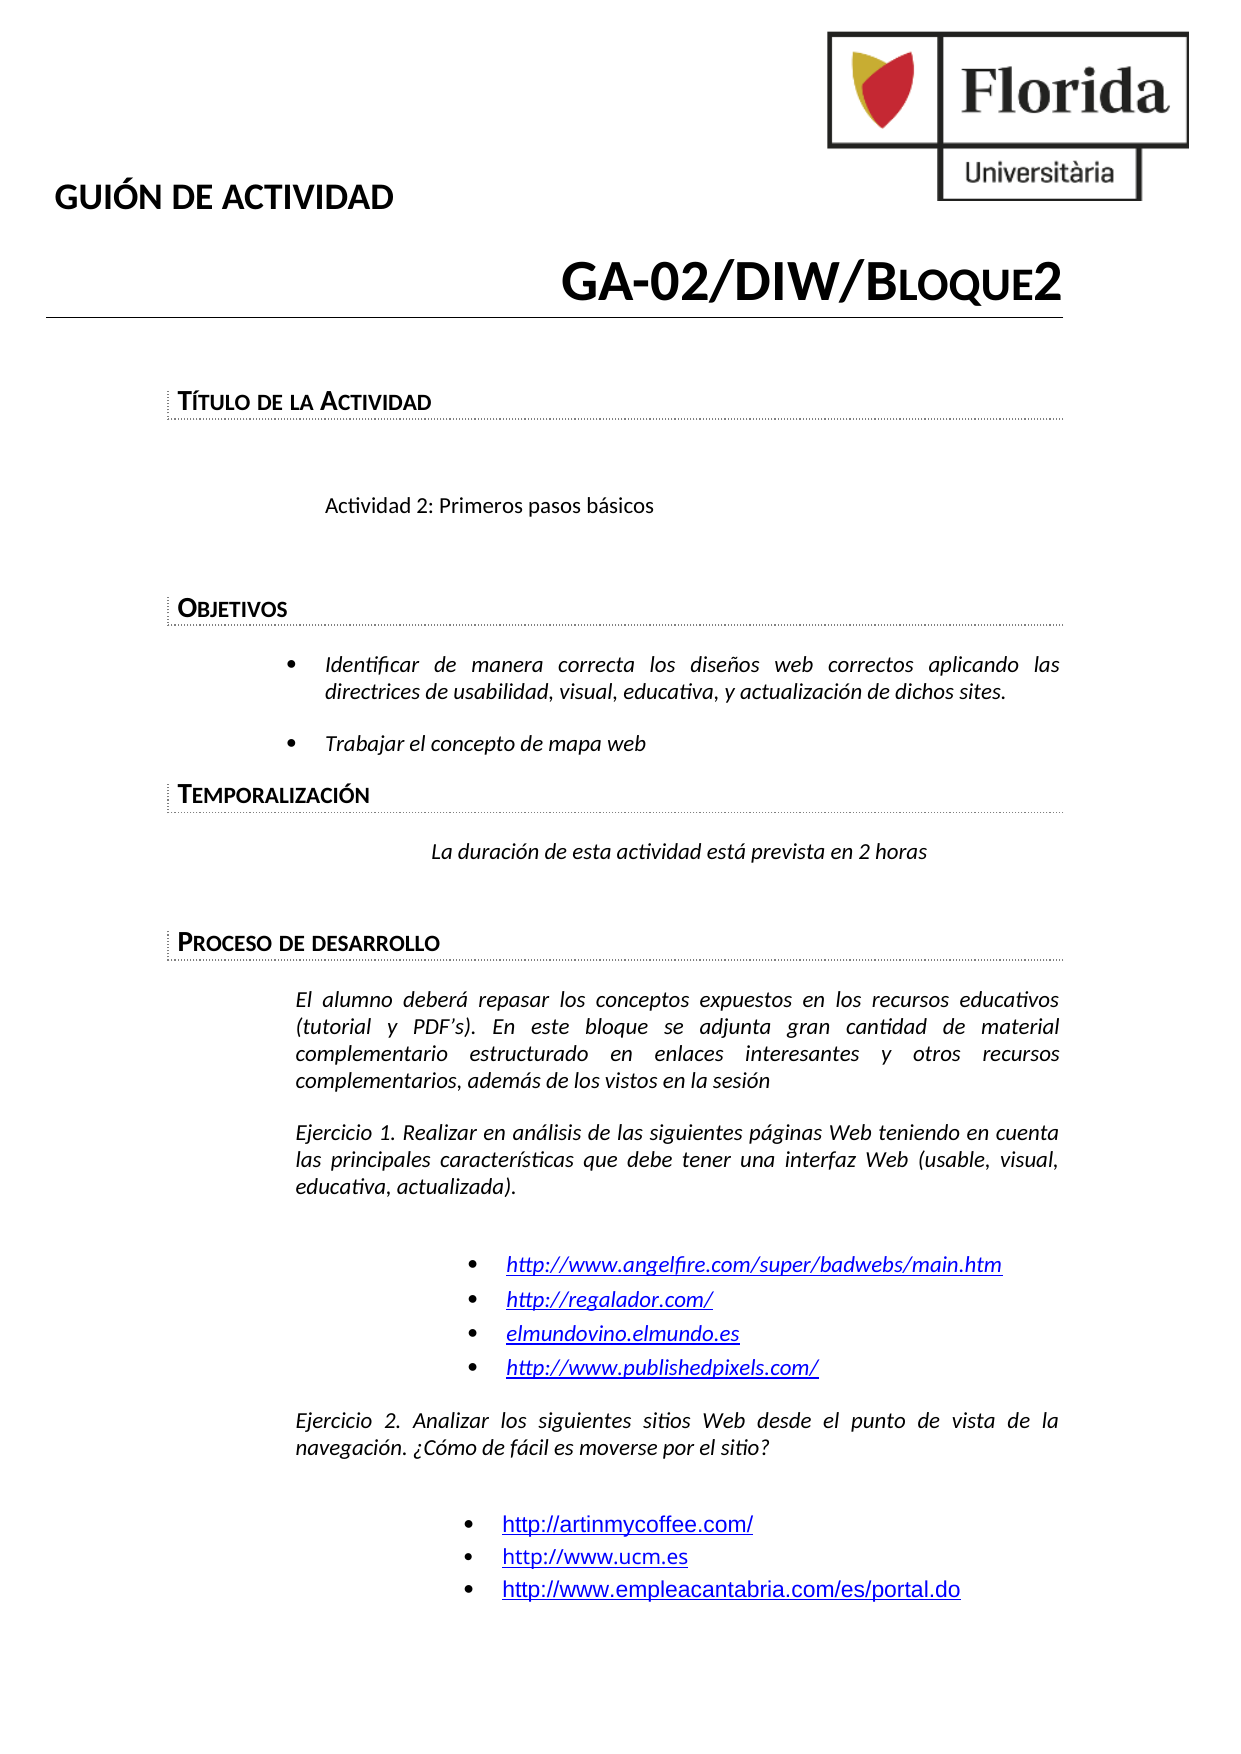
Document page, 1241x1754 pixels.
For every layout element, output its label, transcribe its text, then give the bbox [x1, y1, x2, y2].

subtitle GA-02/DIW/Bloque2 [46, 243, 1063, 317]
subtitle El alumno deberá repasar los conceptos expuestos en los recursos educativos (tutorial y PDF’s). En este bloque se adjunta gran cantidad de material complementario estructurado en enlaces interesantes y otros recursos complementarios, además de los vistos en la sesión [295, 986, 1063, 1094]
subtitle elmundovino.elmundo.es [469, 1319, 1063, 1347]
subtitle Objetivos [167, 595, 1063, 626]
subtitle Título de la Actividad [167, 389, 1063, 420]
list http://artinmycoffee.com/ [464, 1511, 1063, 1537]
subtitle Proceso de desarrollo [167, 930, 1063, 961]
text Actividad 2: Primeros pasos básicos [325, 491, 1063, 519]
subtitle http://regalador.com/ [469, 1285, 1063, 1313]
subtitle Trabajar el concepto de mapa web [287, 730, 1063, 757]
subtitle Ejercicio 2. Analizar los siguientes sitios Web desde el punto de vista de la navegación. ¿Cómo de fácil es moverse por el sitio? [295, 1406, 1063, 1461]
subtitle http://www.angelfire.com/super/badwebs/main.htm [469, 1251, 1063, 1278]
subtitle GUIÓN DE ACTIVIDAD [46, 173, 1063, 218]
picture [826, 31, 1189, 200]
subtitle La duración de esta actividad está prevista en 2 horas [431, 838, 1063, 865]
subtitle Temporalización [167, 782, 1063, 813]
subtitle Ejercicio 1. Realizar en análisis de las siguientes páginas Web teniendo en cuenta las principales características que debe tener una interfaz Web (usable, visual, educativa, actualizada). [295, 1119, 1063, 1200]
list http://www.ucm.es [464, 1542, 1063, 1571]
list http://www.empleacantabria.com/es/portal.do [464, 1576, 1063, 1603]
subtitle Identificar de manera correcta los diseños web correctos aplicando las directrices de usabilidad, visual, educativa, y actualización de dichos sites. [287, 651, 1063, 705]
subtitle http://www.publishedpixels.com/ [469, 1353, 1063, 1381]
